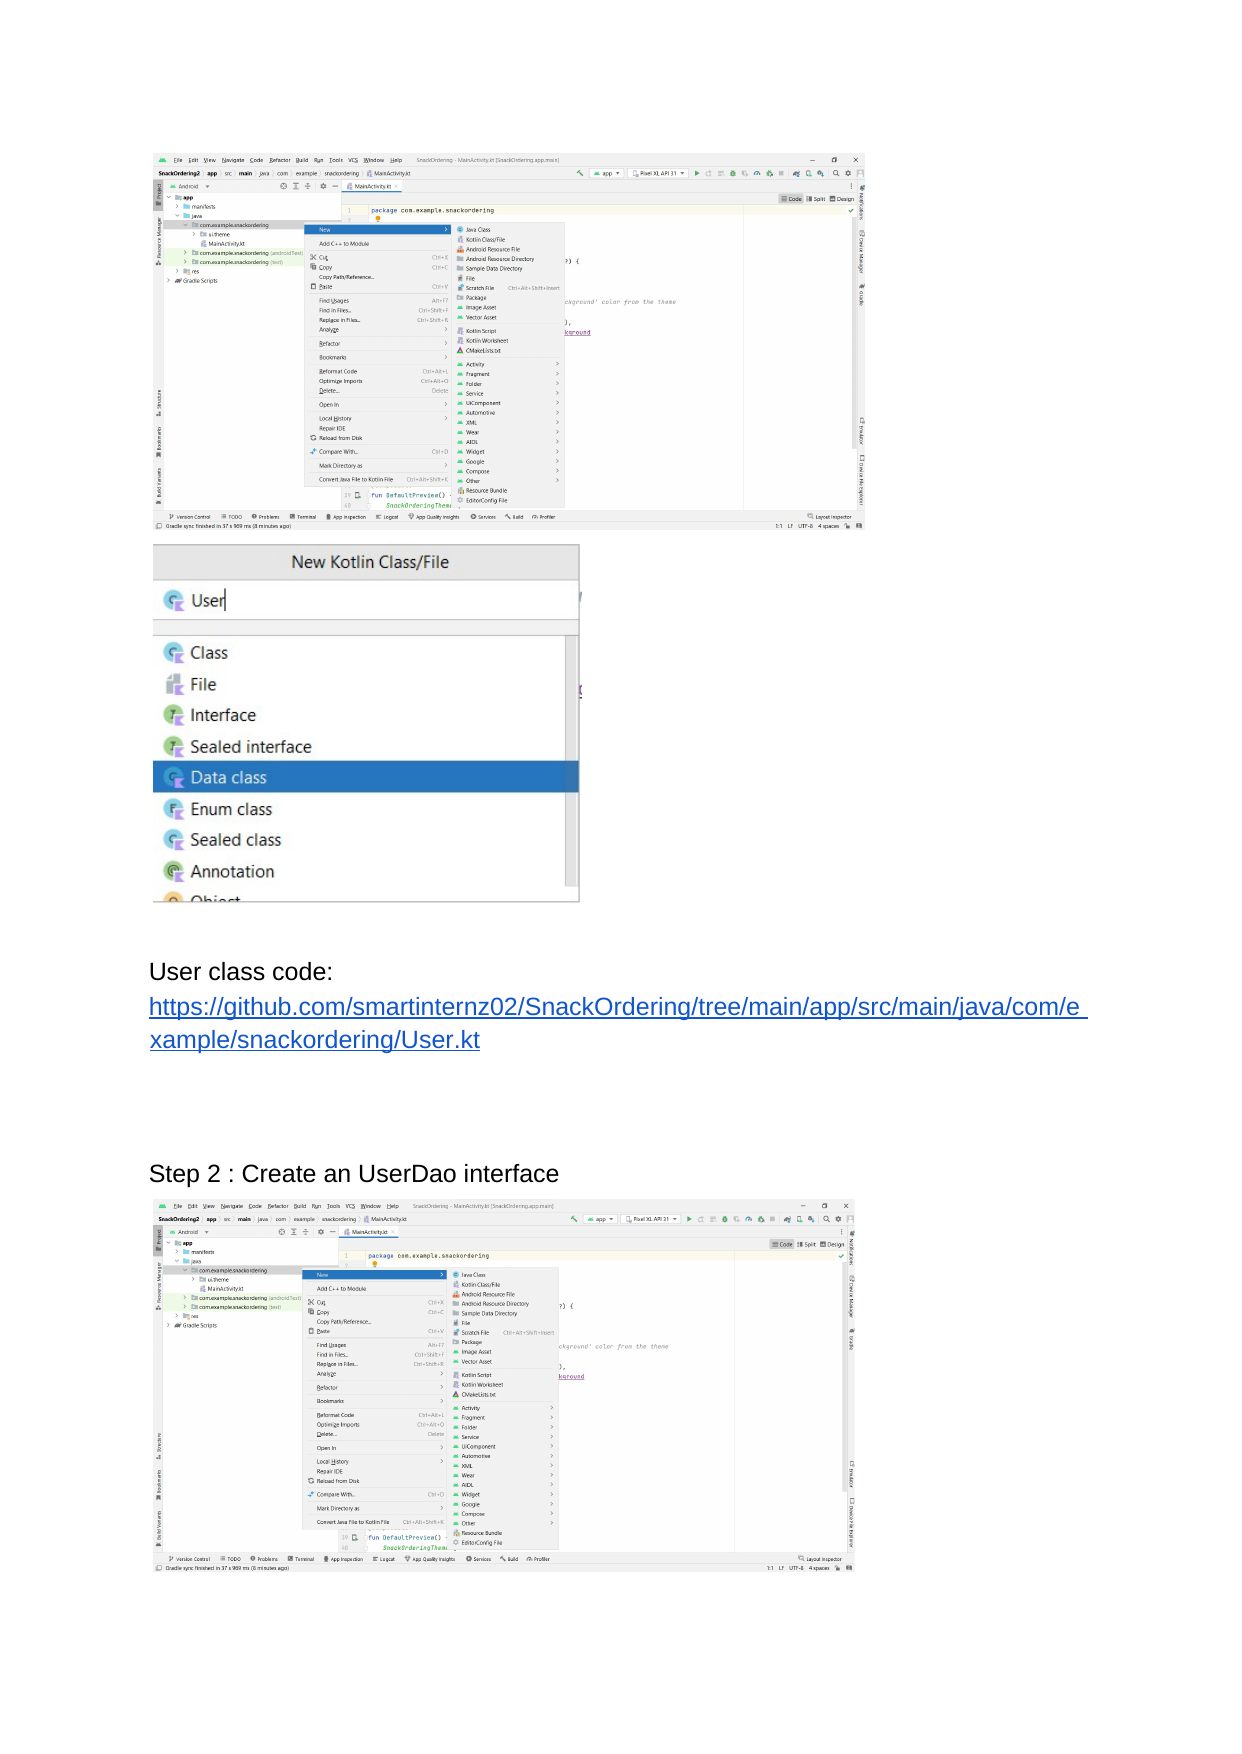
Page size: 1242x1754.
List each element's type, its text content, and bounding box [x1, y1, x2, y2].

picture [153, 1199, 855, 1572]
text Step 2 : Create an UserDao interface [148, 1159, 1089, 1188]
picture [153, 542, 582, 907]
text User class code: [148, 957, 1089, 986]
text https://github.com/smartinternz02/SnackOrdering/tree/main/app/src/main/java/com/e xample/snackordering/User.kt [148, 992, 1089, 1053]
picture [153, 153, 865, 530]
